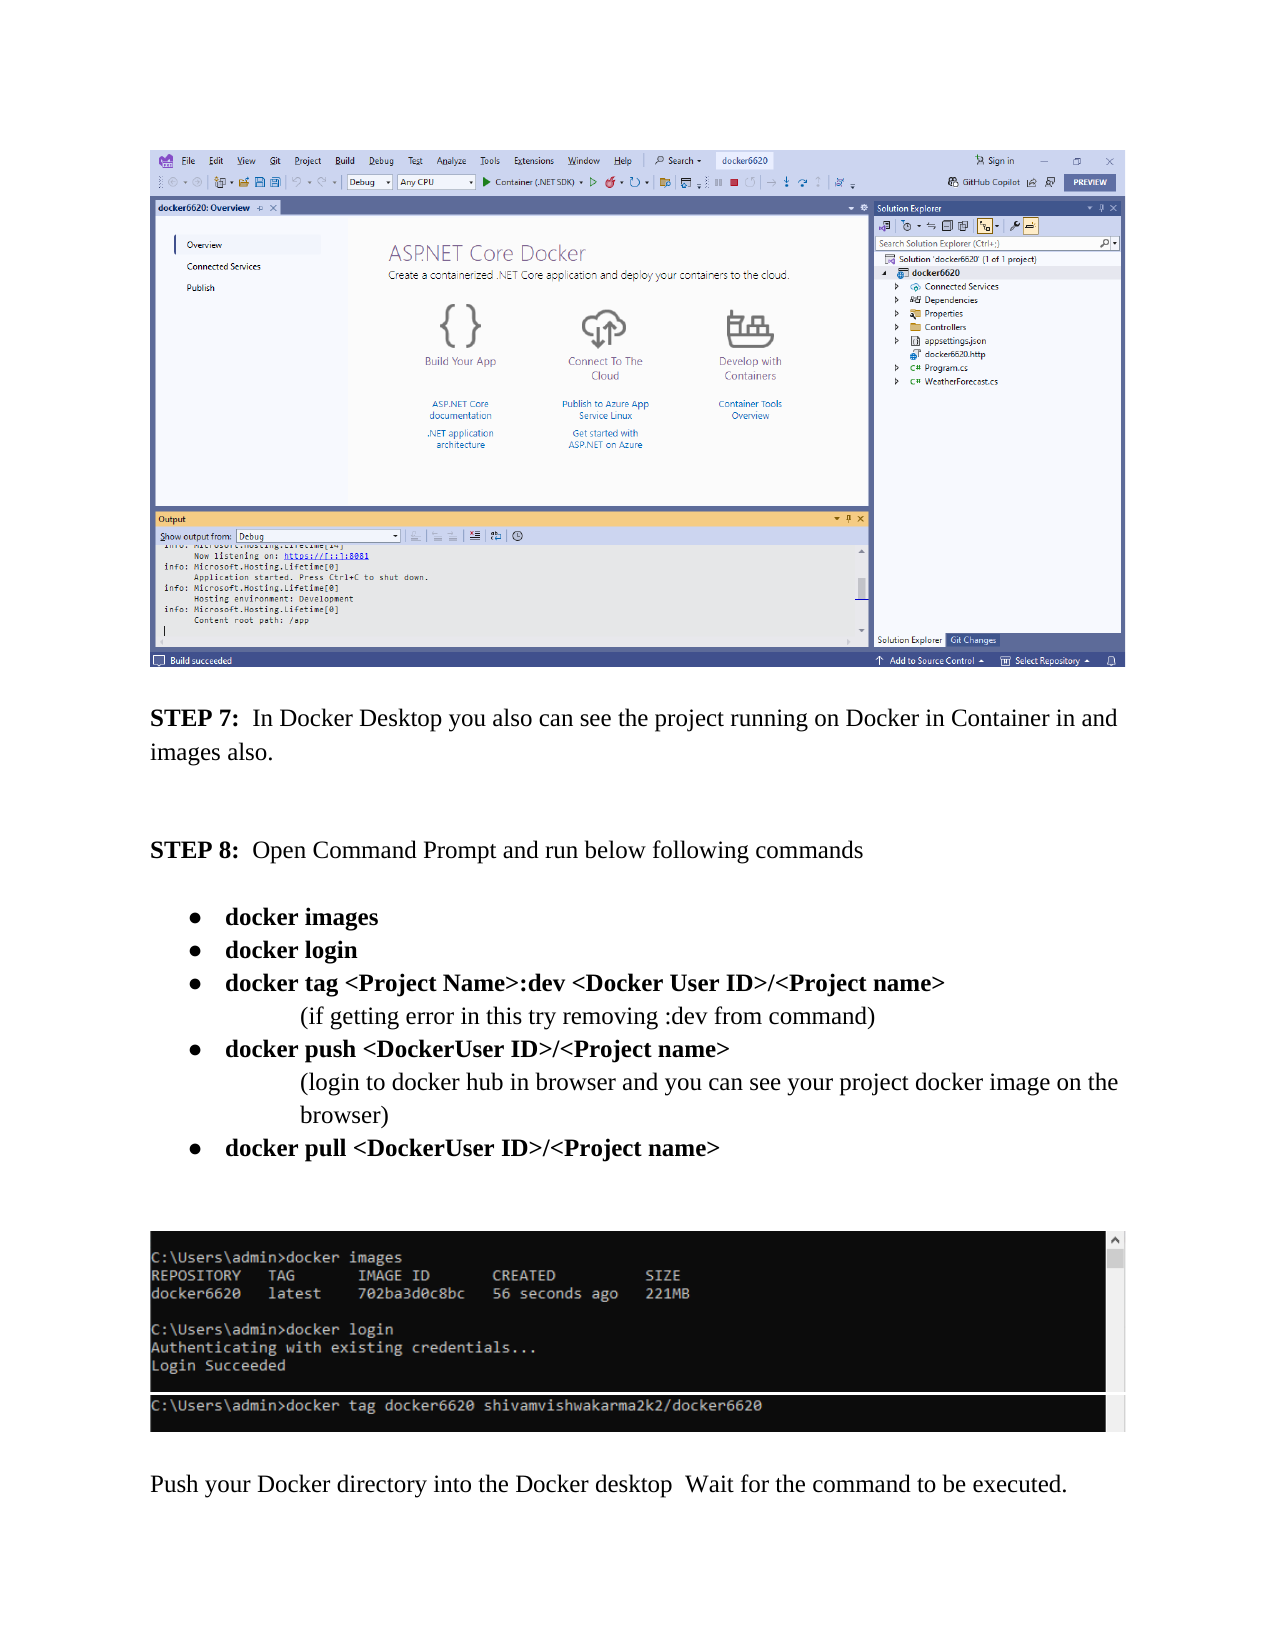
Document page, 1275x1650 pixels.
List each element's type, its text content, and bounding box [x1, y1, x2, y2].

text STEP 7: In Docker Desktop you also can see the project running on Docker in Container in and images also. [150, 703, 1125, 765]
text (login to docker hub in browser and you can see your project docker image on the browser) [300, 1067, 1125, 1128]
list docker login [187, 935, 1125, 963]
picture [150, 150, 1125, 667]
list docker push <DockerUser ID>/<Project name> [187, 1034, 1125, 1062]
list docker pull <DockerUser ID>/<Project name> [187, 1133, 1125, 1162]
text (if getting error in this try removing :dev from command) [300, 1001, 1125, 1029]
text Push your Docker directory into the Docker desktop Wait for the command to be executed. [150, 1469, 1125, 1497]
list docker tag <Project Name>:dev <Docker User ID>/<Project name> [187, 968, 1125, 996]
text STEP 8: Open Command Prompt and run below following commands [150, 836, 1125, 864]
picture [150, 1231, 1125, 1392]
list docker images [187, 902, 1125, 930]
picture [150, 1395, 1125, 1432]
